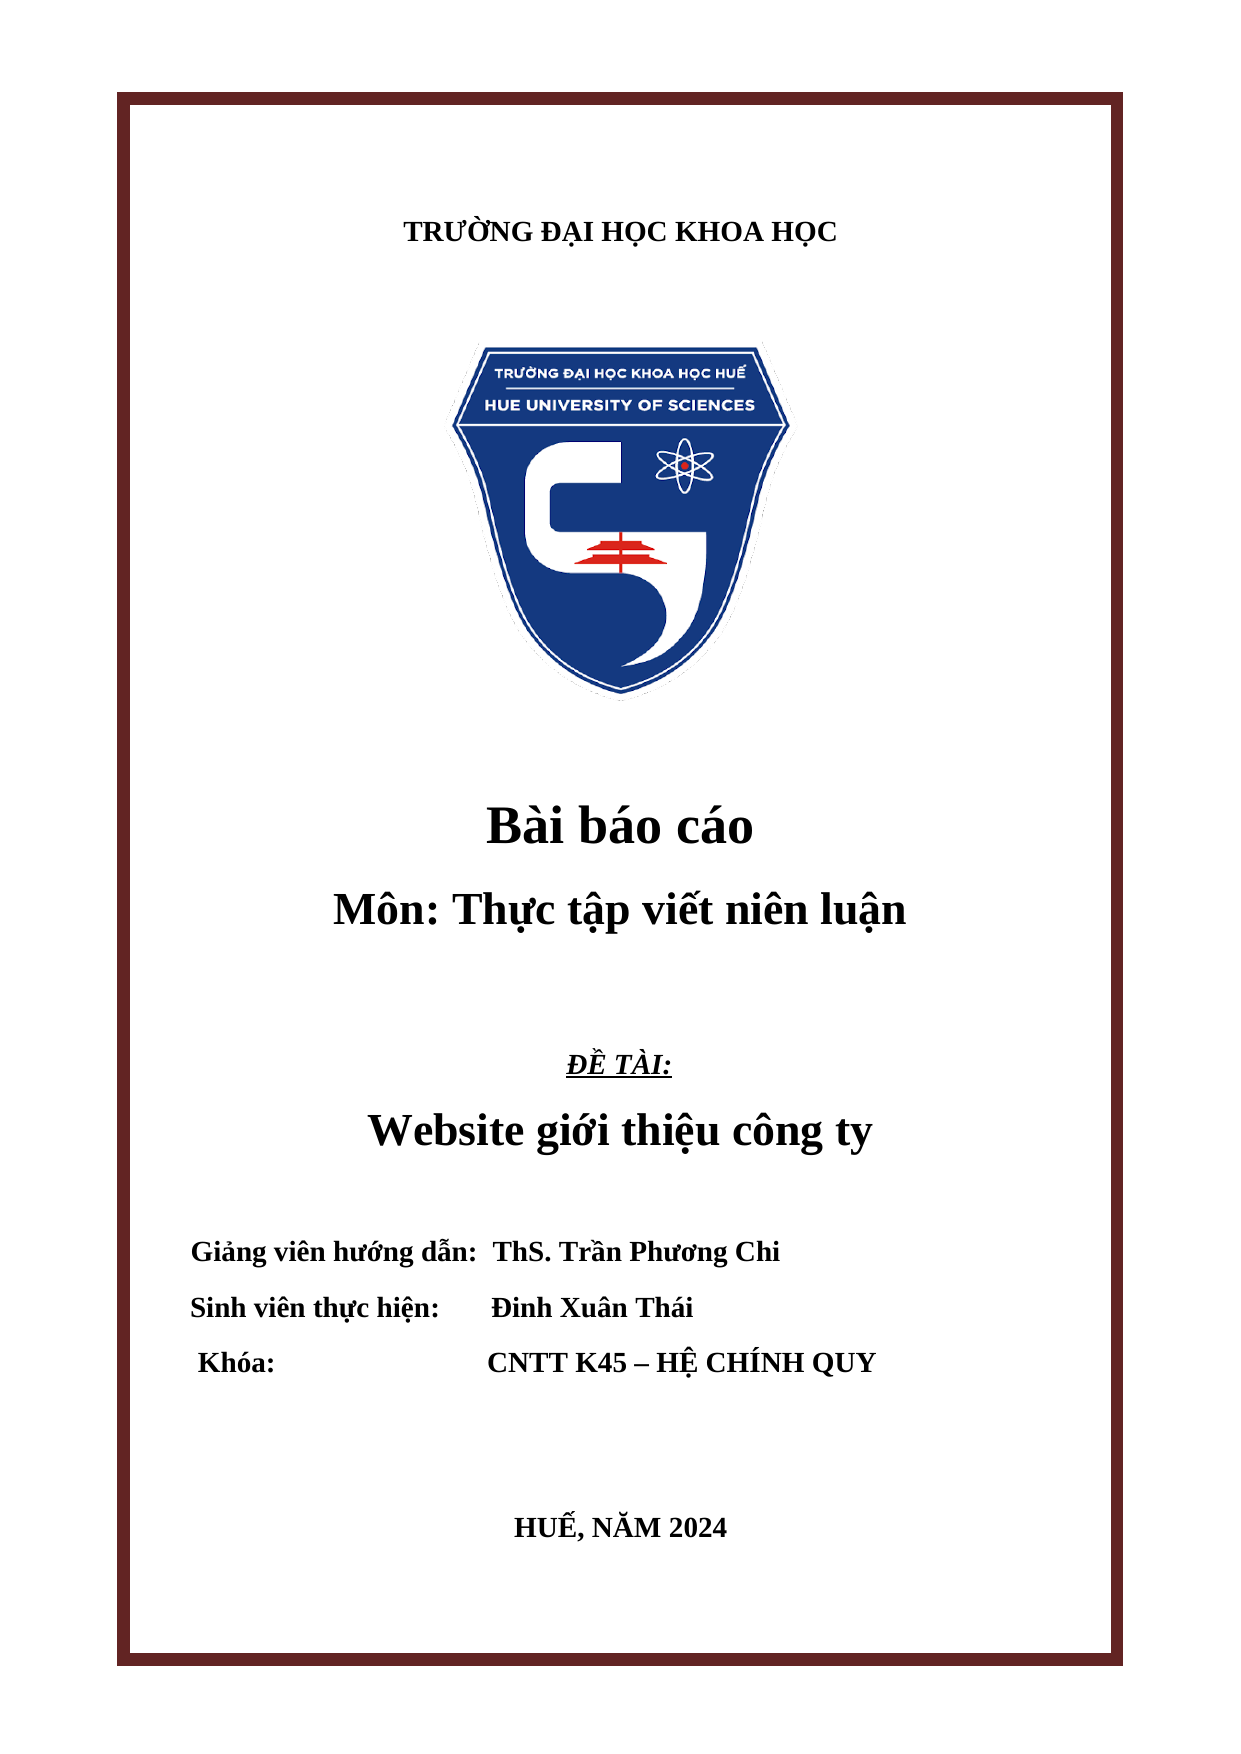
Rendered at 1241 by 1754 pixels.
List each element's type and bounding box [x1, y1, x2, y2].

picture [443, 341, 798, 701]
